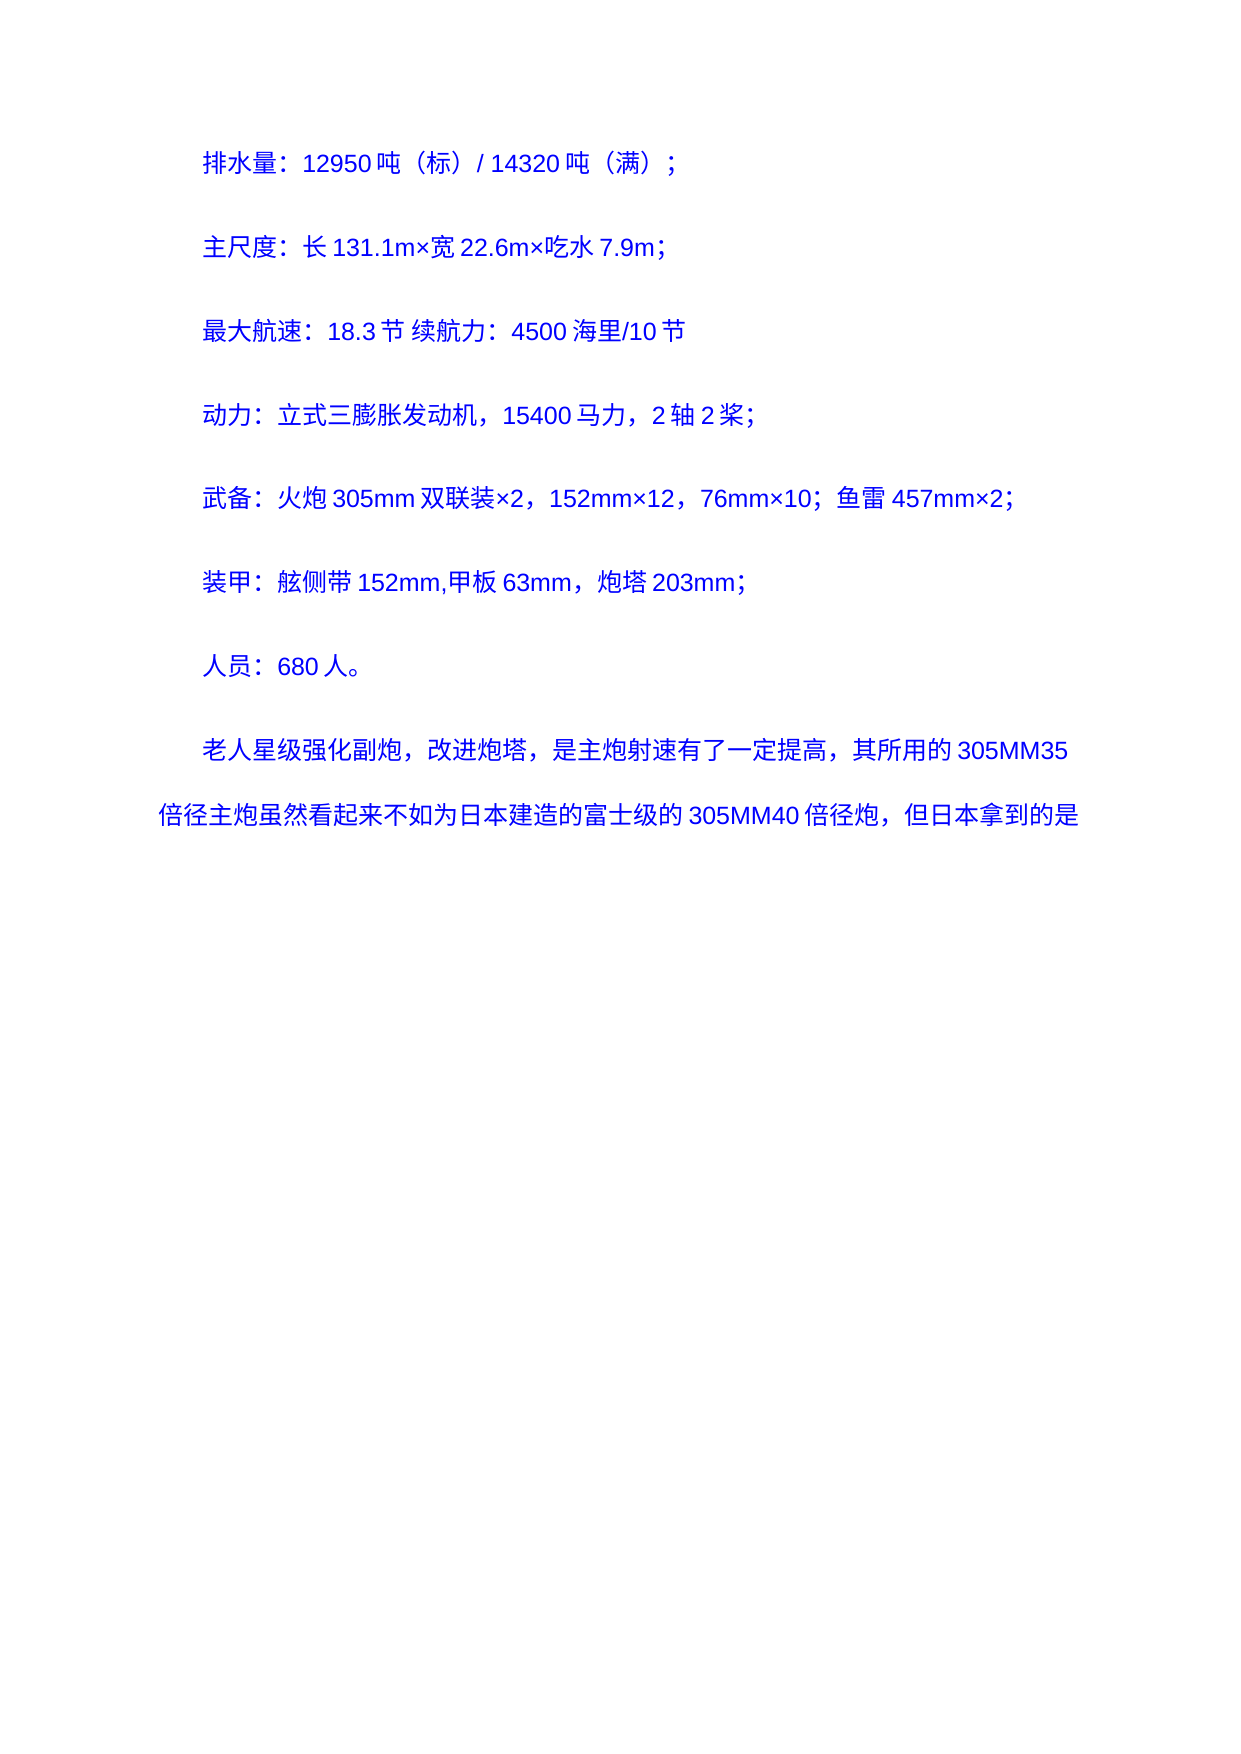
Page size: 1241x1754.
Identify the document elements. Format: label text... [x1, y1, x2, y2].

text 动力：立式三膨胀发动机，15400马力，2轴2桨； [158, 381, 1082, 446]
text 老人星级强化副炮，改进炮塔，是主炮射速有了一定提高，其所用的305MM35倍径主炮虽然看起来不如为日本建造的富士级的305MM40倍径炮，但日本拿到的是 [158, 716, 1082, 846]
text 排水量：12950吨（标）/ 14320吨（满）； [158, 129, 1082, 194]
text 人员：680人。 [158, 632, 1082, 697]
text 武备：火炮305mm双联装×2，152mm×12，76mm×10；鱼雷457mm×2； [158, 464, 1082, 529]
text 主尺度：长131.1m×宽22.6m×吃水7.9m； [158, 213, 1082, 278]
text 装甲：舷侧带152mm,甲板63mm，炮塔203mm； [158, 548, 1082, 613]
text 最大航速：18.3节 续航力：4500海里/10节 [158, 297, 1082, 362]
